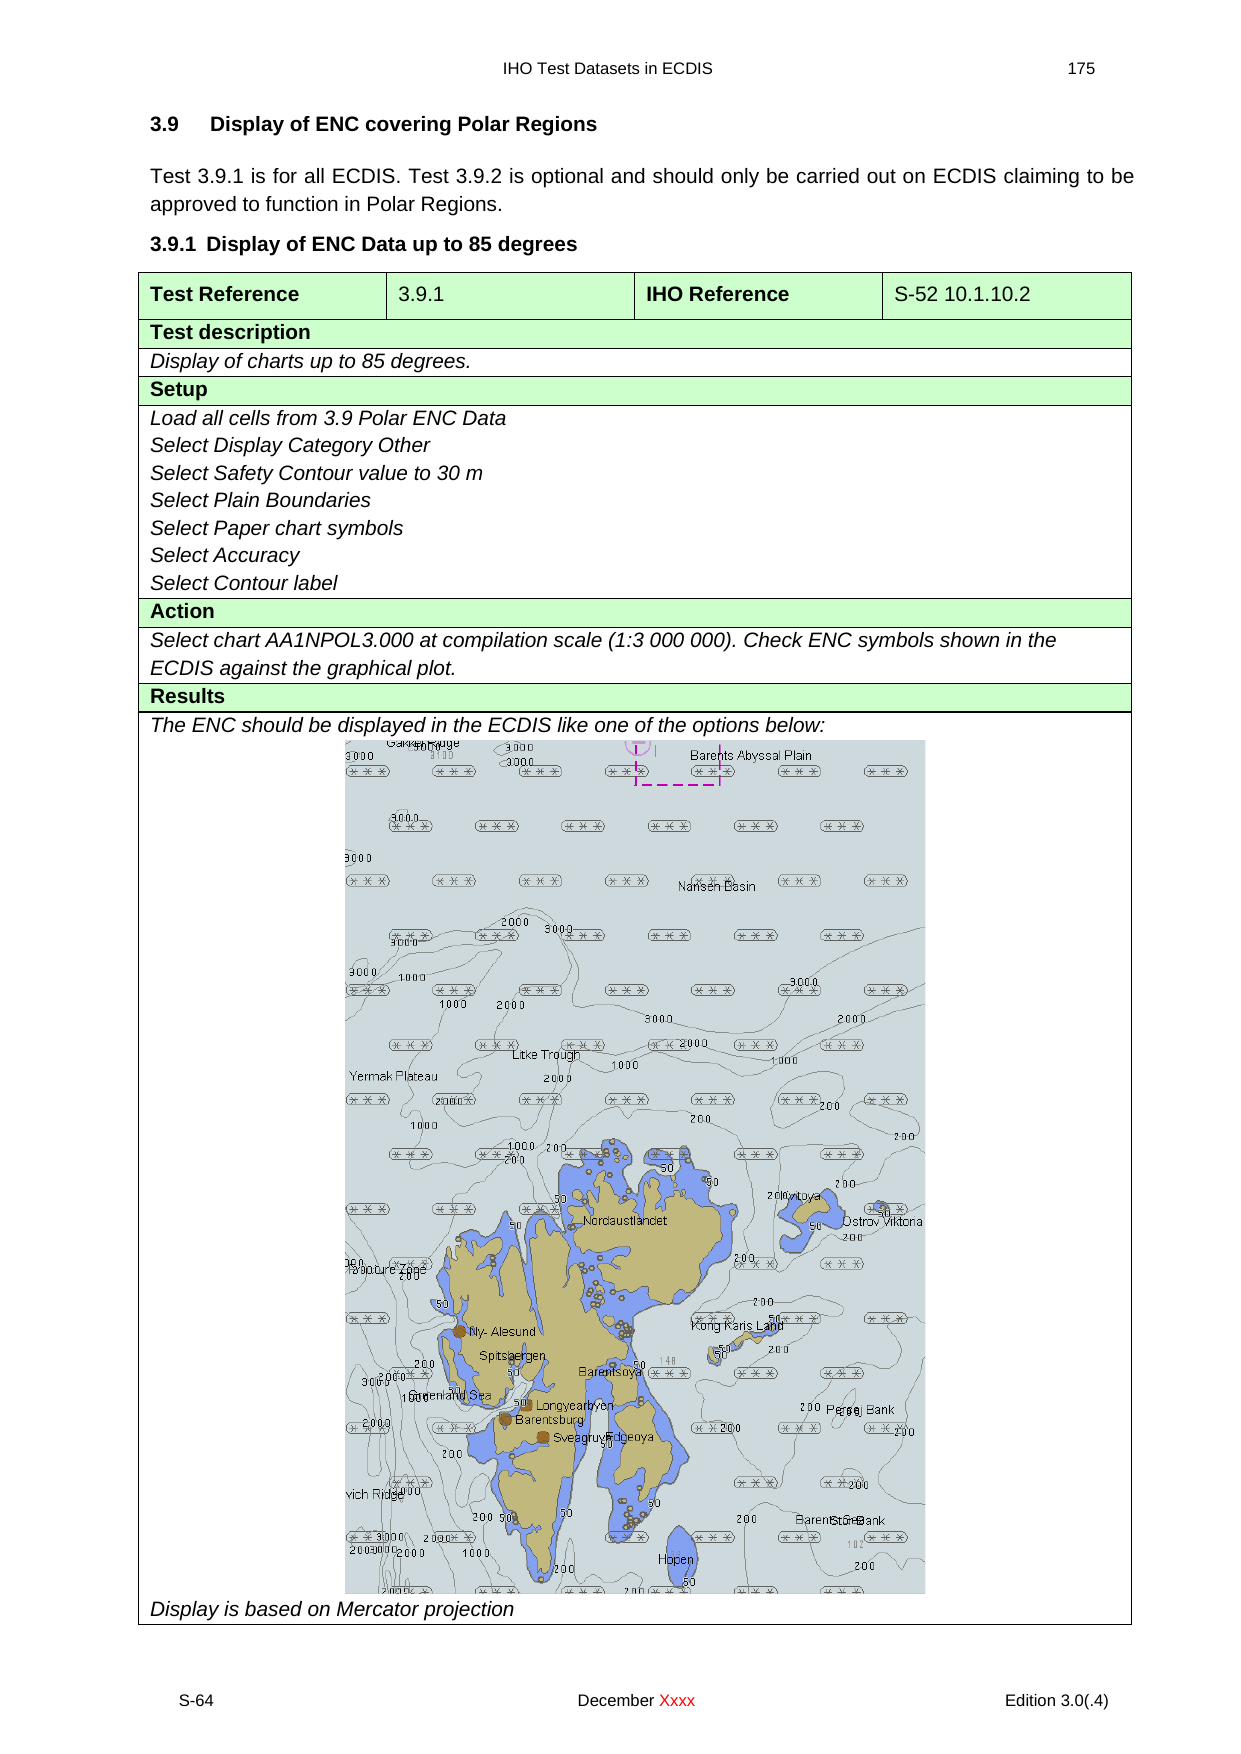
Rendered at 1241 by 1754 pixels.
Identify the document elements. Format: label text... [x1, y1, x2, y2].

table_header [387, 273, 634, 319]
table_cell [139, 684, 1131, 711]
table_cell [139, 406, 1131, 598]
picture [344, 740, 926, 1594]
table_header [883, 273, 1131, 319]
subtitle Display of ENC Data up to 85 degrees [150, 232, 1137, 256]
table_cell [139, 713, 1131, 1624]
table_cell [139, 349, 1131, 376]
text Test 3.9.1 is for all ECDIS. Test 3.9.2 is optional and should only be carried out on ECDIS claiming to be approved to function in Polar Regions. [150, 164, 1137, 216]
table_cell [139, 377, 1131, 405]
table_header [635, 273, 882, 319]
subtitle Display of ENC covering Polar Regions [150, 112, 1137, 136]
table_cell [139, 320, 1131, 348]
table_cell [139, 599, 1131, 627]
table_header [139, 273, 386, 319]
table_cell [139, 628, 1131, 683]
